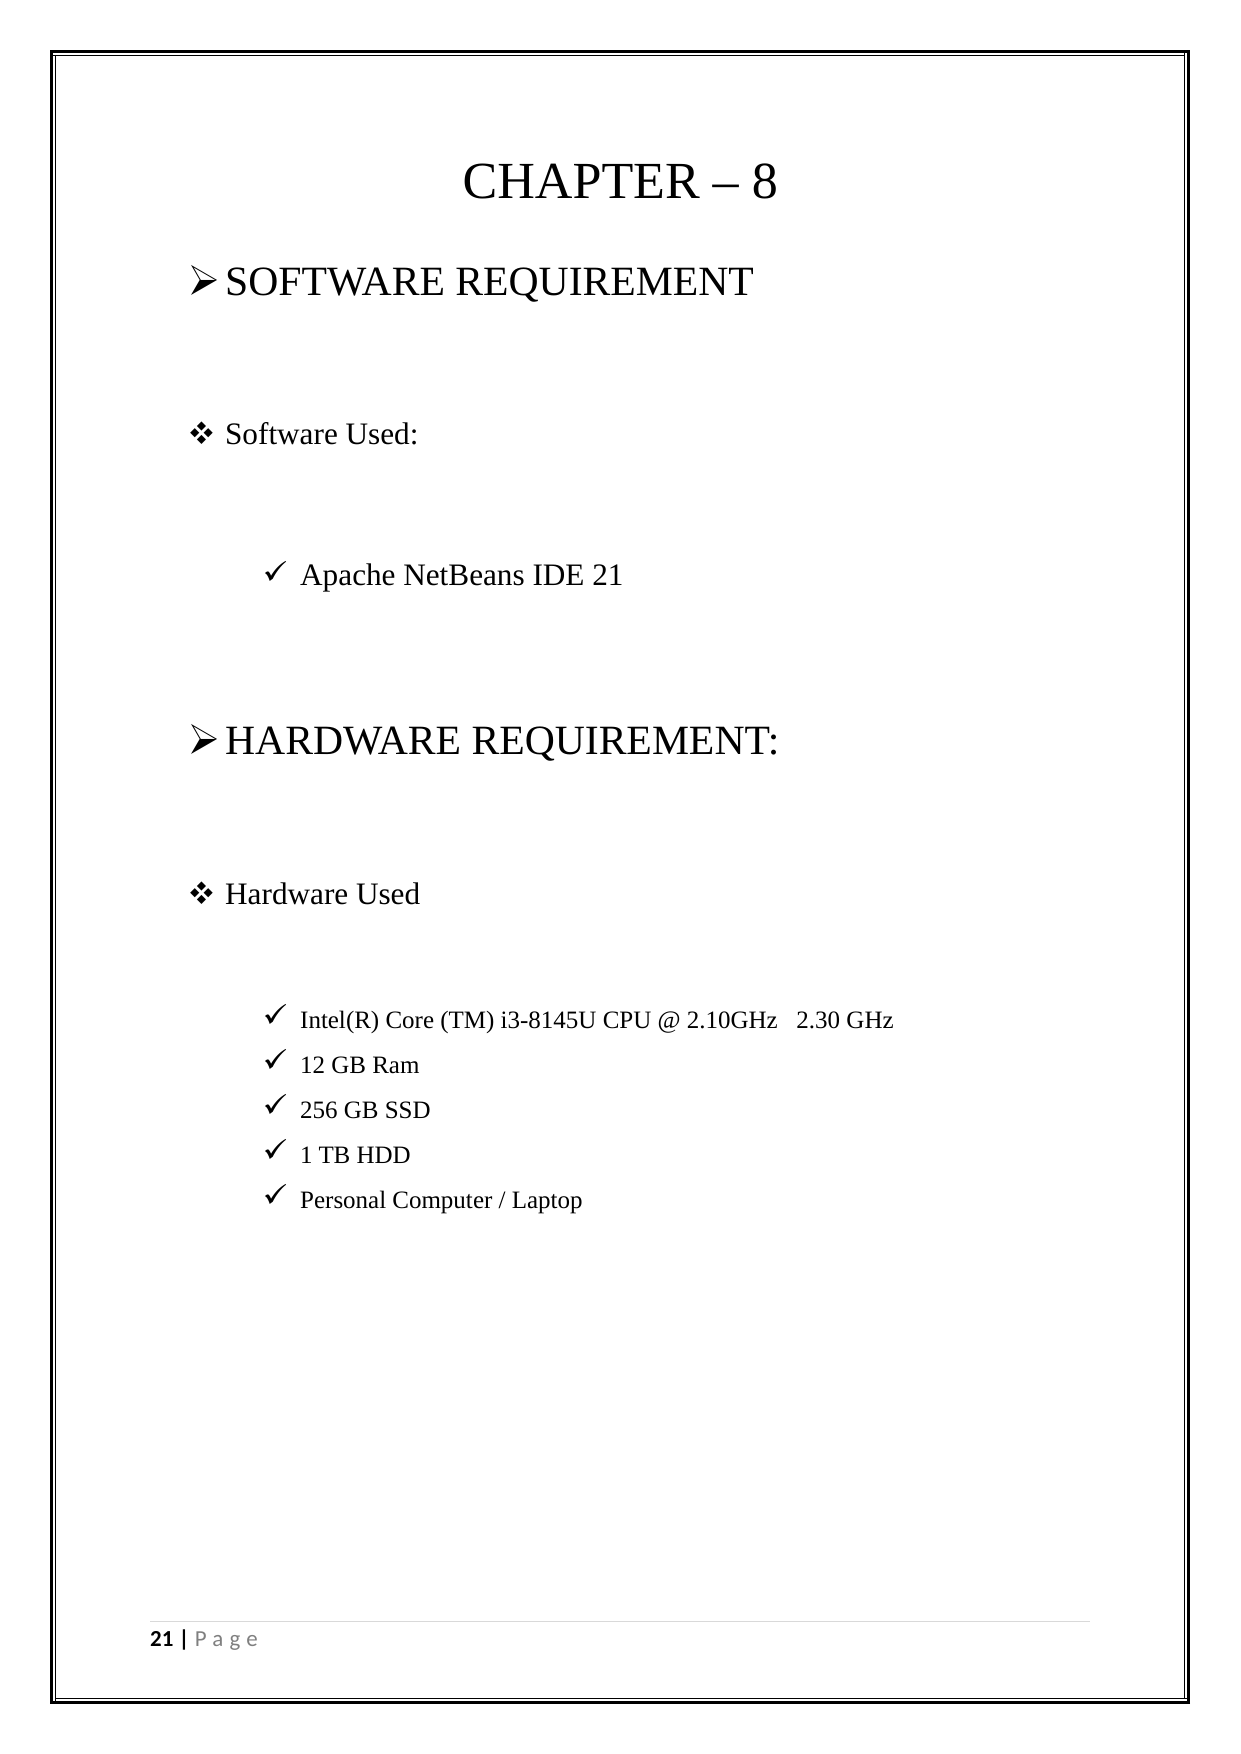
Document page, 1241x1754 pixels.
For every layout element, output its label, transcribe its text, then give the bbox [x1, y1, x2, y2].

list 1 TB HDD [262, 1141, 1090, 1171]
list Apache NetBeans IDE 21 [262, 557, 1090, 593]
list Personal Computer / Laptop [262, 1186, 1090, 1216]
list 12 GB Ram [262, 1050, 1090, 1080]
list HARDWARE REQUIREMENT: [187, 716, 1090, 764]
list Software Used: [187, 416, 1090, 452]
text CHAPTER – 8 [150, 150, 1090, 210]
list SOFTWARE REQUIREMENT [187, 256, 1090, 304]
list Intel(R) Core (TM) i3-8145U CPU @ 2.10GHz 2.30 GHz [262, 1005, 1090, 1035]
list Hardware Used [187, 875, 1090, 911]
list 256 GB SSD [262, 1095, 1090, 1126]
